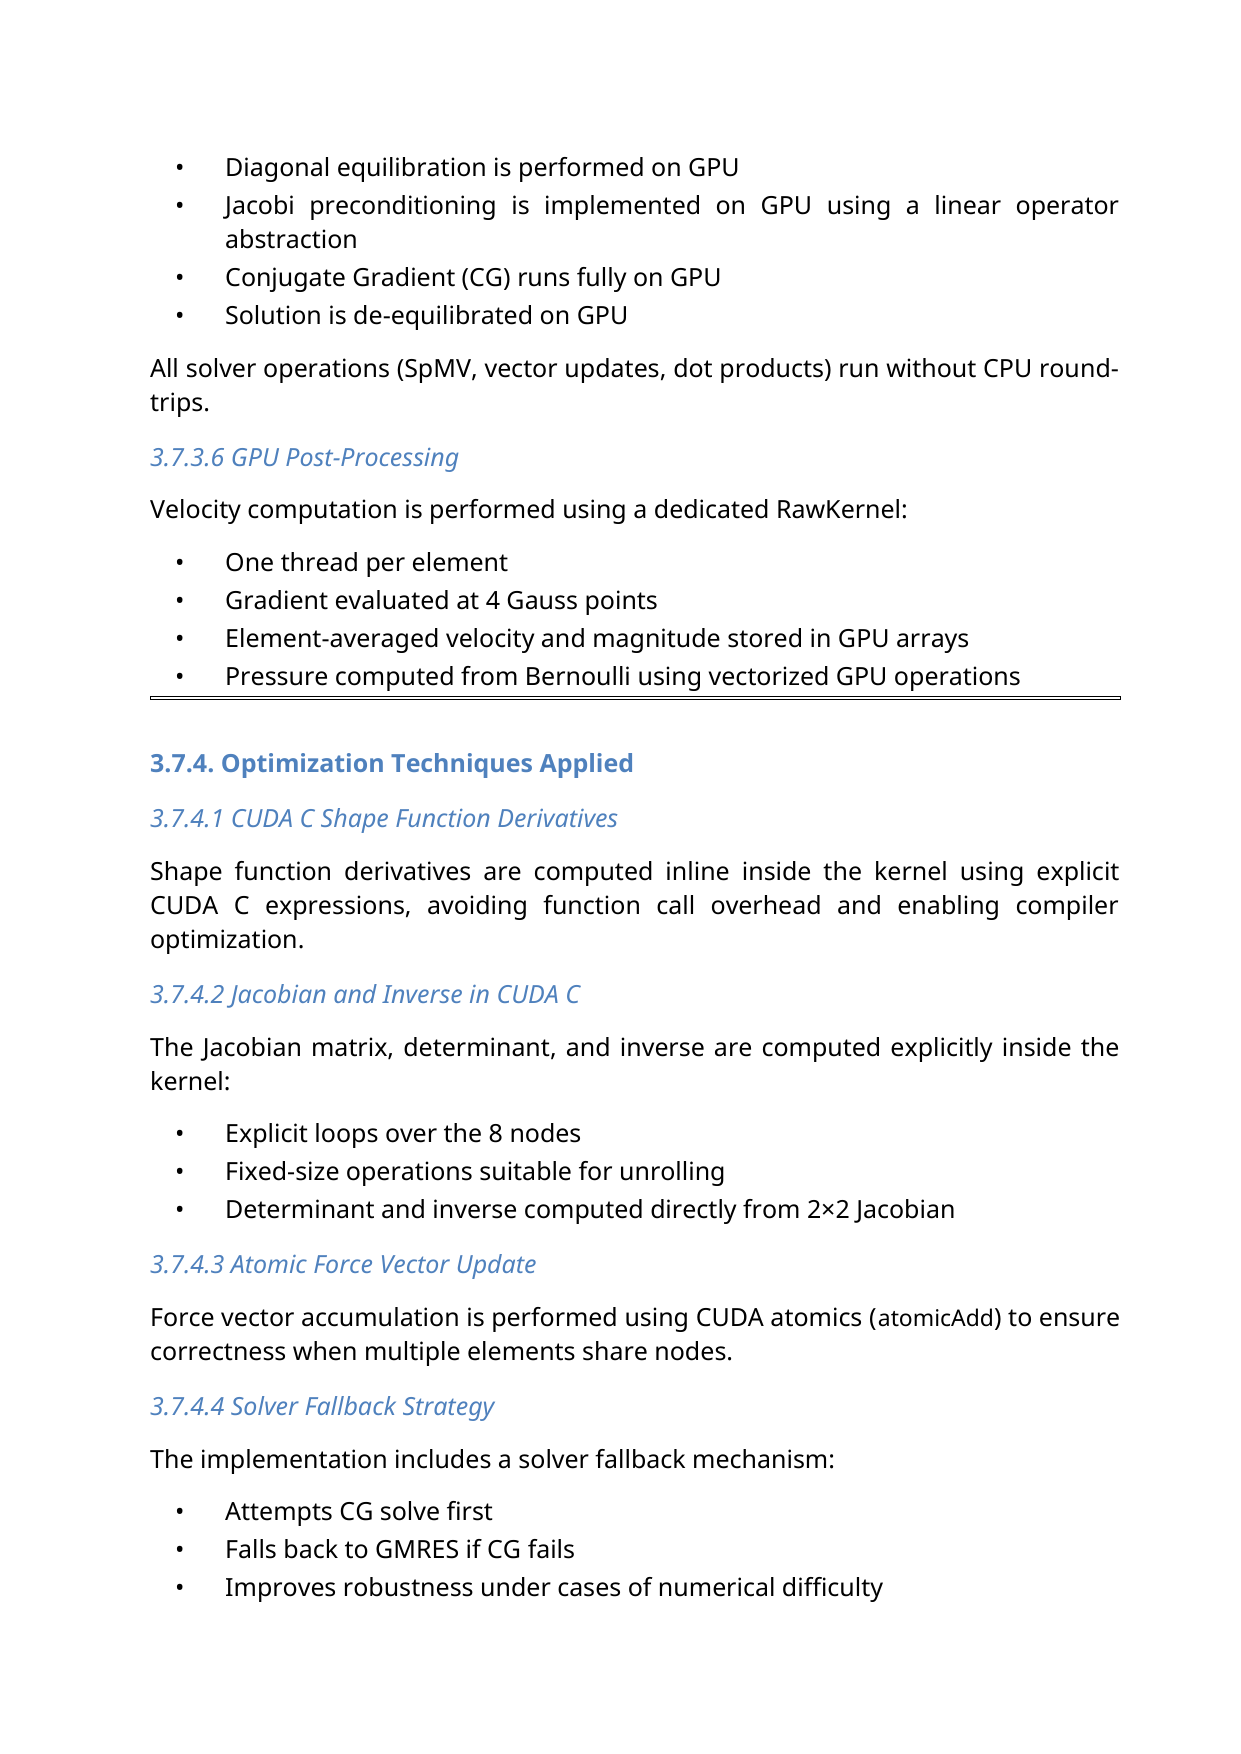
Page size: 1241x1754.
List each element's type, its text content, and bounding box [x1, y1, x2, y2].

text Force vector accumulation is performed using CUDA atomics (atomicAdd) to ensure correctness when multiple elements share nodes. [150, 1299, 1120, 1368]
list Improves robustness under cases of numerical difficulty [175, 1570, 1120, 1604]
text The Jacobian matrix, determinant, and inverse are computed explicitly inside the kernel: [150, 1029, 1120, 1097]
list Pressure computed from Bernoulli using vectorized GPU operations [175, 658, 1120, 692]
list Explicit loops over the 8 nodes [175, 1116, 1120, 1150]
list One thread per element [175, 545, 1120, 579]
list Falls back to GMRES if CG fails [175, 1532, 1120, 1566]
list Attempts CG solve first [175, 1494, 1120, 1528]
list Solution is de-equilibrated on GPU [175, 297, 1120, 332]
list Gradient evaluated at 4 Gauss points [175, 583, 1120, 617]
text The implementation includes a solver fallback mechanism: [150, 1441, 1120, 1475]
subtitle 3.7.4.3 Atomic Force Vector Update [150, 1247, 1120, 1281]
subtitle 3.7.4.2 Jacobian and Inverse in CUDA C [150, 976, 1120, 1011]
subtitle 3.7.4. Optimization Techniques Applied [150, 746, 1120, 780]
list Fixed-size operations suitable for unrolling [175, 1154, 1120, 1188]
subtitle 3.7.4.4 Solver Fallback Strategy [150, 1388, 1120, 1422]
subtitle 3.7.3.6 GPU Post-Processing [150, 439, 1120, 473]
list Determinant and inverse computed directly from 2×2 Jacobian [175, 1192, 1120, 1226]
subtitle 3.7.4.1 CUDA C Shape Function Derivatives [150, 801, 1120, 835]
text All solver operations (SpMV, vector updates, dot products) run without CPU round-trips. [150, 350, 1120, 418]
list Conjugate Gradient (CG) runs fully on GPU [175, 260, 1120, 294]
list Jacobi preconditioning is implemented on GPU using a linear operator abstraction [175, 188, 1120, 256]
list Diagonal equilibration is performed on GPU [175, 150, 1120, 184]
list Element-averaged velocity and magnitude stored in GPU arrays [175, 621, 1120, 654]
text Velocity computation is performed using a dedicated RawKernel: [150, 492, 1120, 526]
text Shape function derivatives are computed inline inside the kernel using explicit CUDA C expressions, avoiding function call overhead and enabling compiler optimization. [150, 853, 1120, 956]
